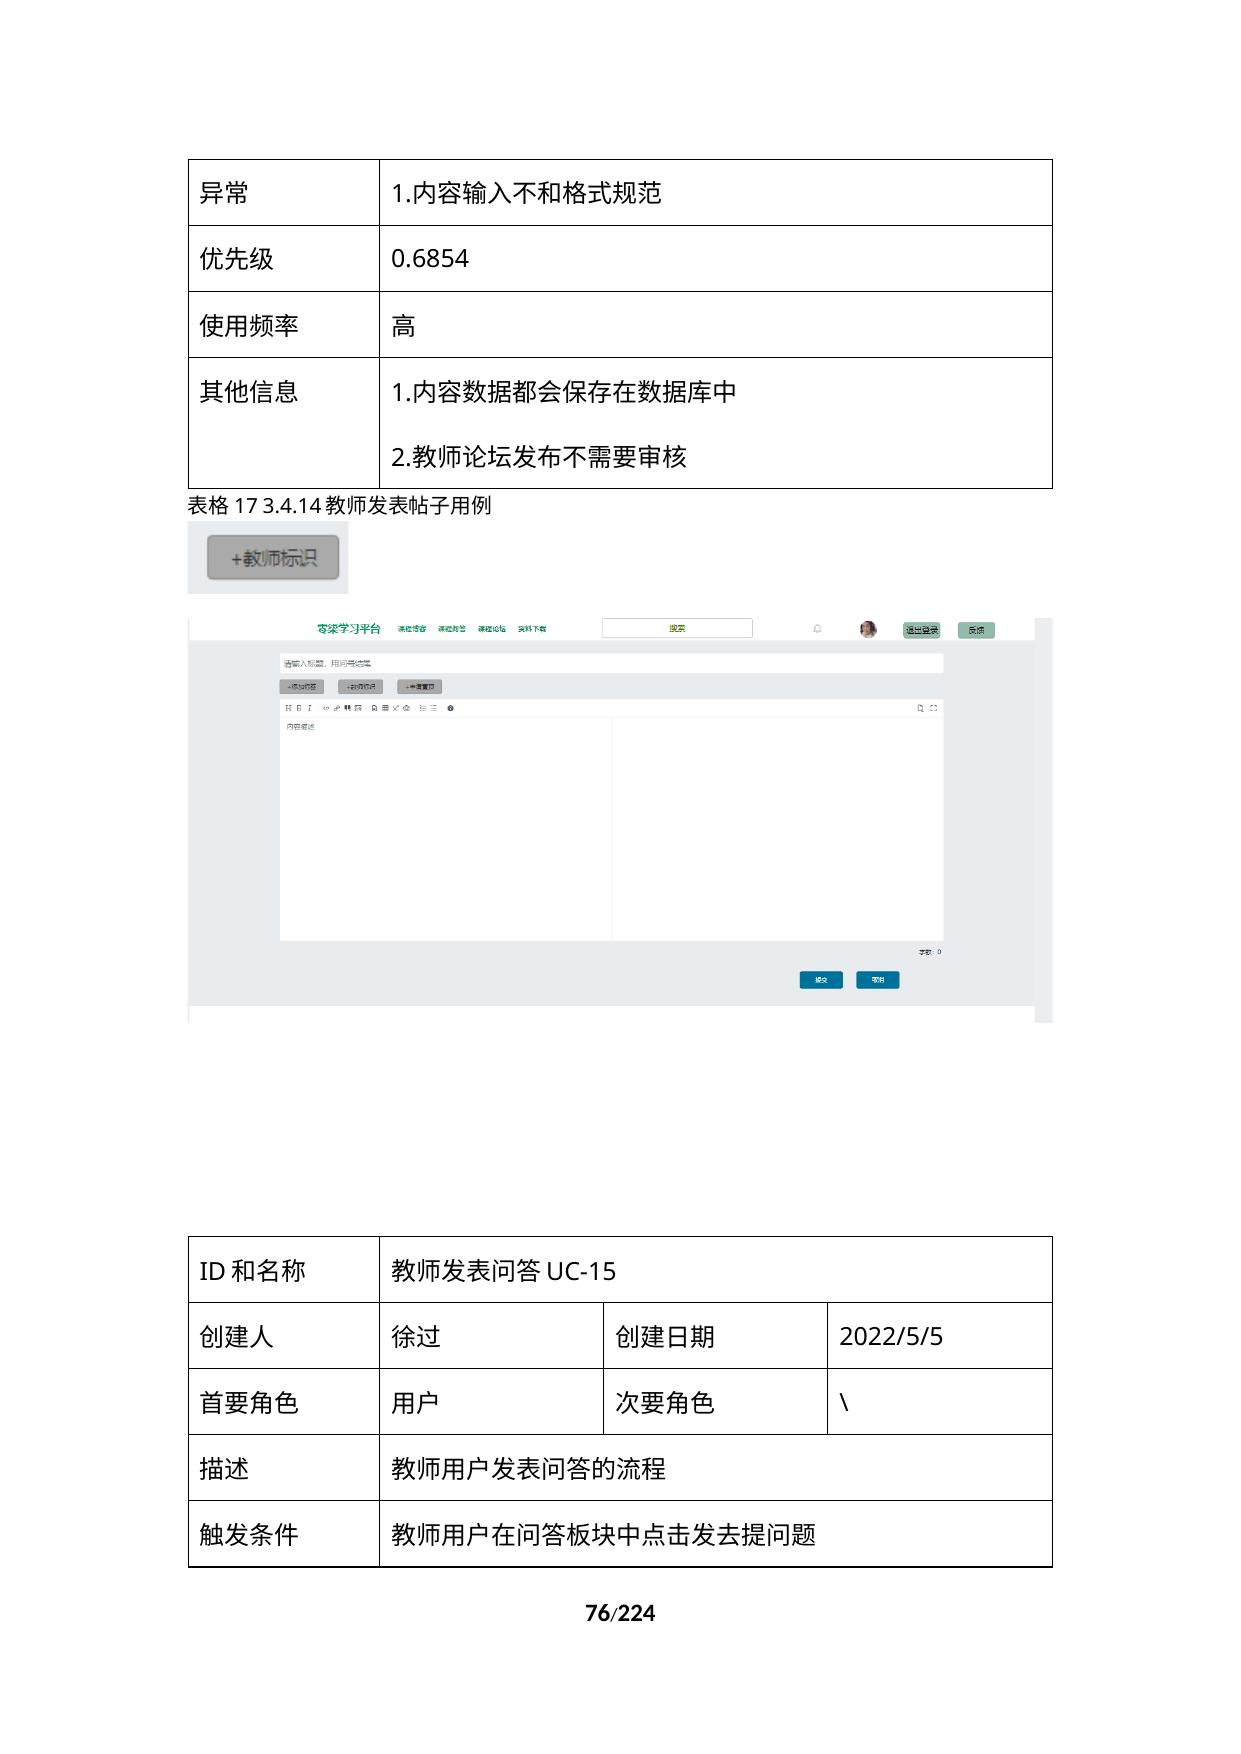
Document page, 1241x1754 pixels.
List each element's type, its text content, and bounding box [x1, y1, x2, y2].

table_cell 描述 [189, 1435, 379, 1500]
table_cell 用户 [380, 1369, 603, 1434]
table_cell 次要角色 [604, 1369, 827, 1434]
table_header 教师发表问答UC-15 [380, 1237, 1052, 1302]
table_cell 异常 [189, 160, 379, 224]
table_cell 2022/5/5 [828, 1303, 1052, 1368]
table_cell 使用频率 [189, 292, 379, 357]
table_cell 创建人 [189, 1303, 379, 1368]
table_cell 首要角色 [189, 1369, 379, 1434]
table_cell \ [828, 1369, 1052, 1434]
table_cell 1.内容数据都会保存在数据库中 2.教师论坛发布不需要审核 [380, 358, 1052, 488]
table_cell 0.6854 [380, 226, 1052, 291]
table_cell 徐过 [380, 1303, 603, 1368]
table_cell 教师用户在问答板块中点击发去提问题 [380, 1501, 1052, 1566]
table_cell 教师用户发表问答的流程 [380, 1435, 1052, 1500]
table_cell 其他信息 [189, 358, 379, 488]
picture [187, 618, 1053, 1023]
table_cell 触发条件 [189, 1501, 379, 1566]
text 表格 17 3.4.14教师发表帖子用例 [187, 489, 1053, 521]
table_header ID和名称 [189, 1237, 379, 1302]
table_cell 高 [380, 292, 1052, 357]
table_cell 创建日期 [604, 1303, 827, 1368]
table_cell 1.内容输入不和格式规范 [380, 160, 1052, 224]
table_cell 优先级 [189, 226, 379, 291]
picture [187, 521, 349, 594]
